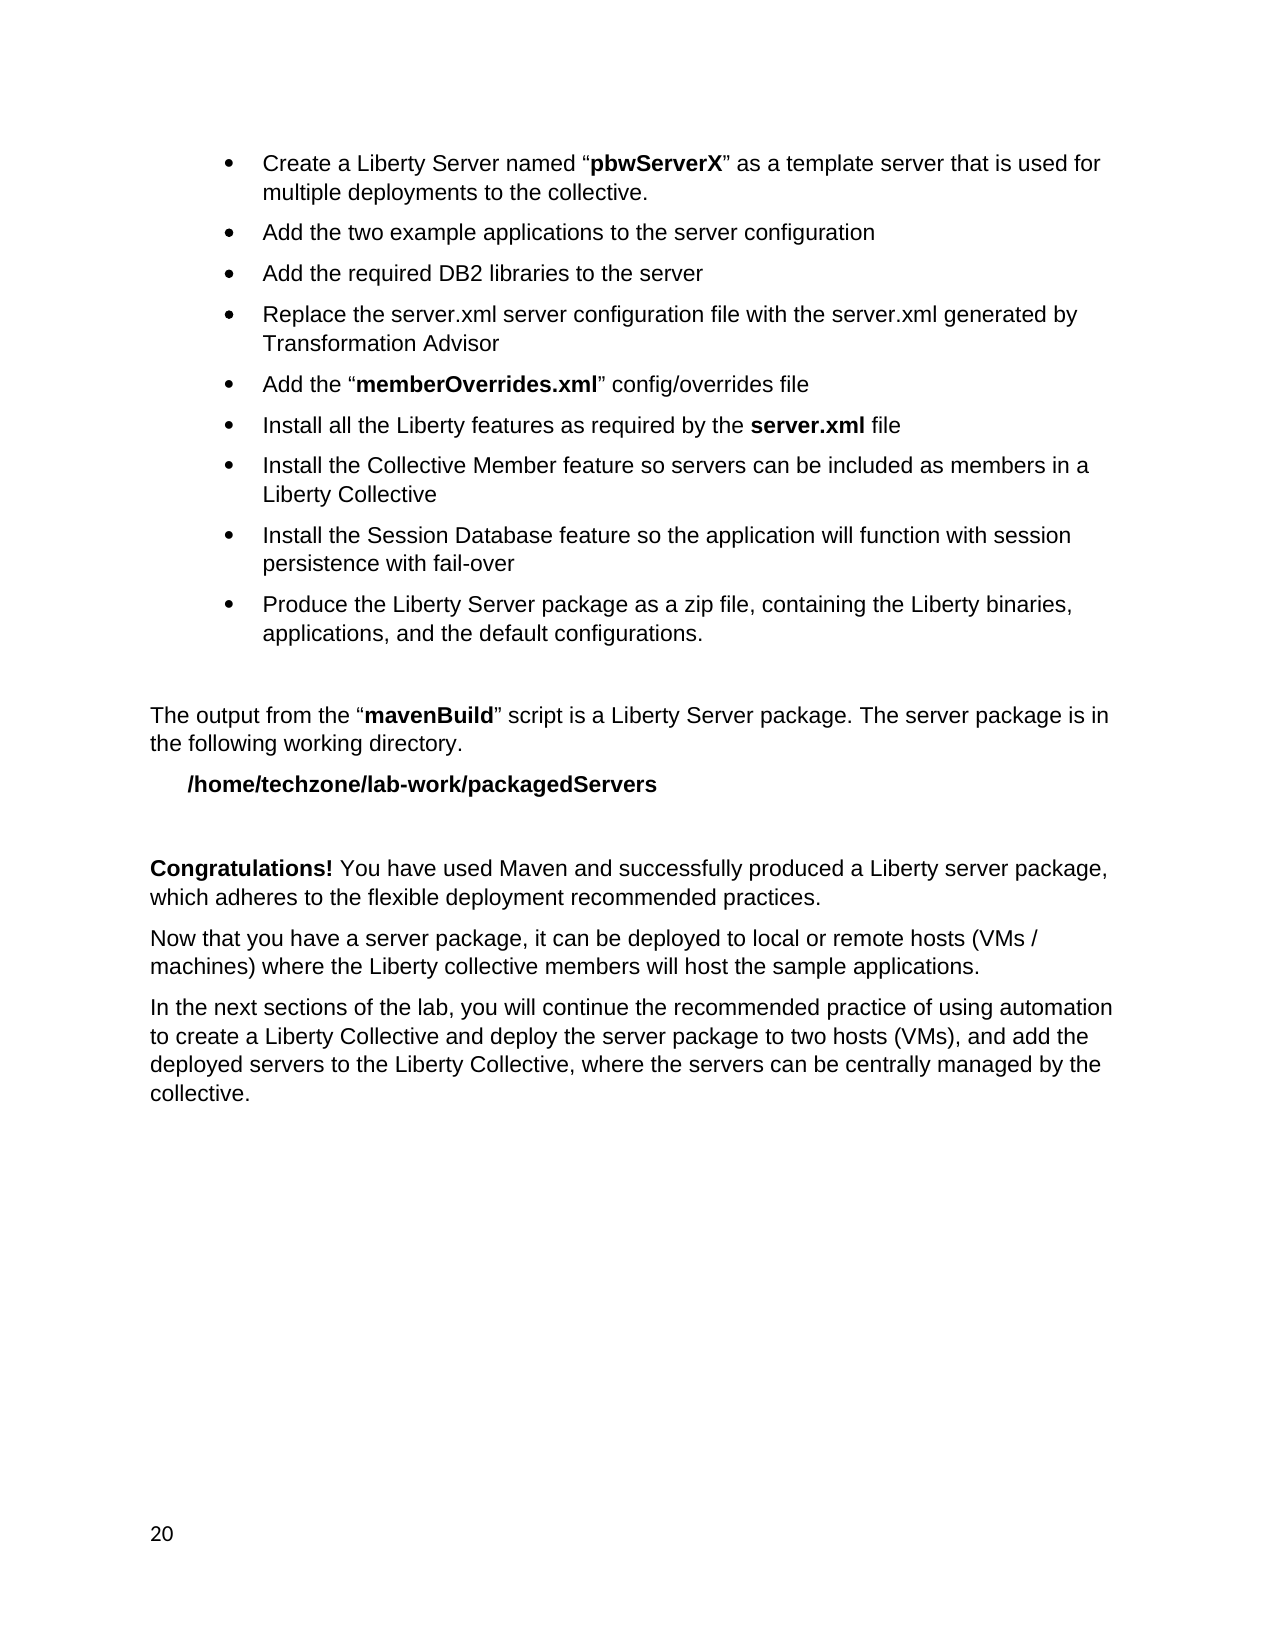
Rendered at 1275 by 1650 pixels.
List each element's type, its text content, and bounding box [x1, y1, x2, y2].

list Install all the Liberty features as required by the server.xml file [225, 412, 1125, 438]
text In the next sections of the lab, you will continue the recommended practice of using automation to create a Liberty Collective and deploy the server package to two hosts (VMs), and add the deployed servers to the Liberty Collective, where the servers can be centrally managed by the collective. [150, 994, 1125, 1106]
list Create a Liberty Server named “pbwServerX” as a template server that is used for multiple deployments to the collective. [225, 150, 1125, 205]
list Replace the server.xml server configuration file with the server.xml generated by Transformation Advisor [225, 301, 1125, 356]
text /home/techzone/lab-work/packagedServers [187, 771, 1125, 797]
list Add the two example applications to the server configuration [225, 219, 1125, 246]
list Add the required DB2 libraries to the server [225, 260, 1125, 287]
text Now that you have a server package, it can be deployed to local or remote hosts (VMs / machines) where the Liberty collective members will host the sample applications. [150, 925, 1125, 979]
text The output from the “mavenBuild” script is a Liberty Server package. The server package is in the following working directory. [150, 702, 1125, 756]
list Produce the Liberty Server package as a zip file, containing the Liberty binaries, applications, and the default configurations. [225, 591, 1125, 646]
list Install the Collective Member feature so servers can be included as members in a Liberty Collective [225, 452, 1125, 507]
list Install the Session Database feature so the application will function with session persistence with fail-over [225, 522, 1125, 577]
list Add the “memberOverrides.xml” config/overrides file [225, 371, 1125, 397]
text Congratulations! You have used Maven and successfully produced a Liberty server package, which adheres to the flexible deployment recommended practices. [150, 855, 1125, 910]
